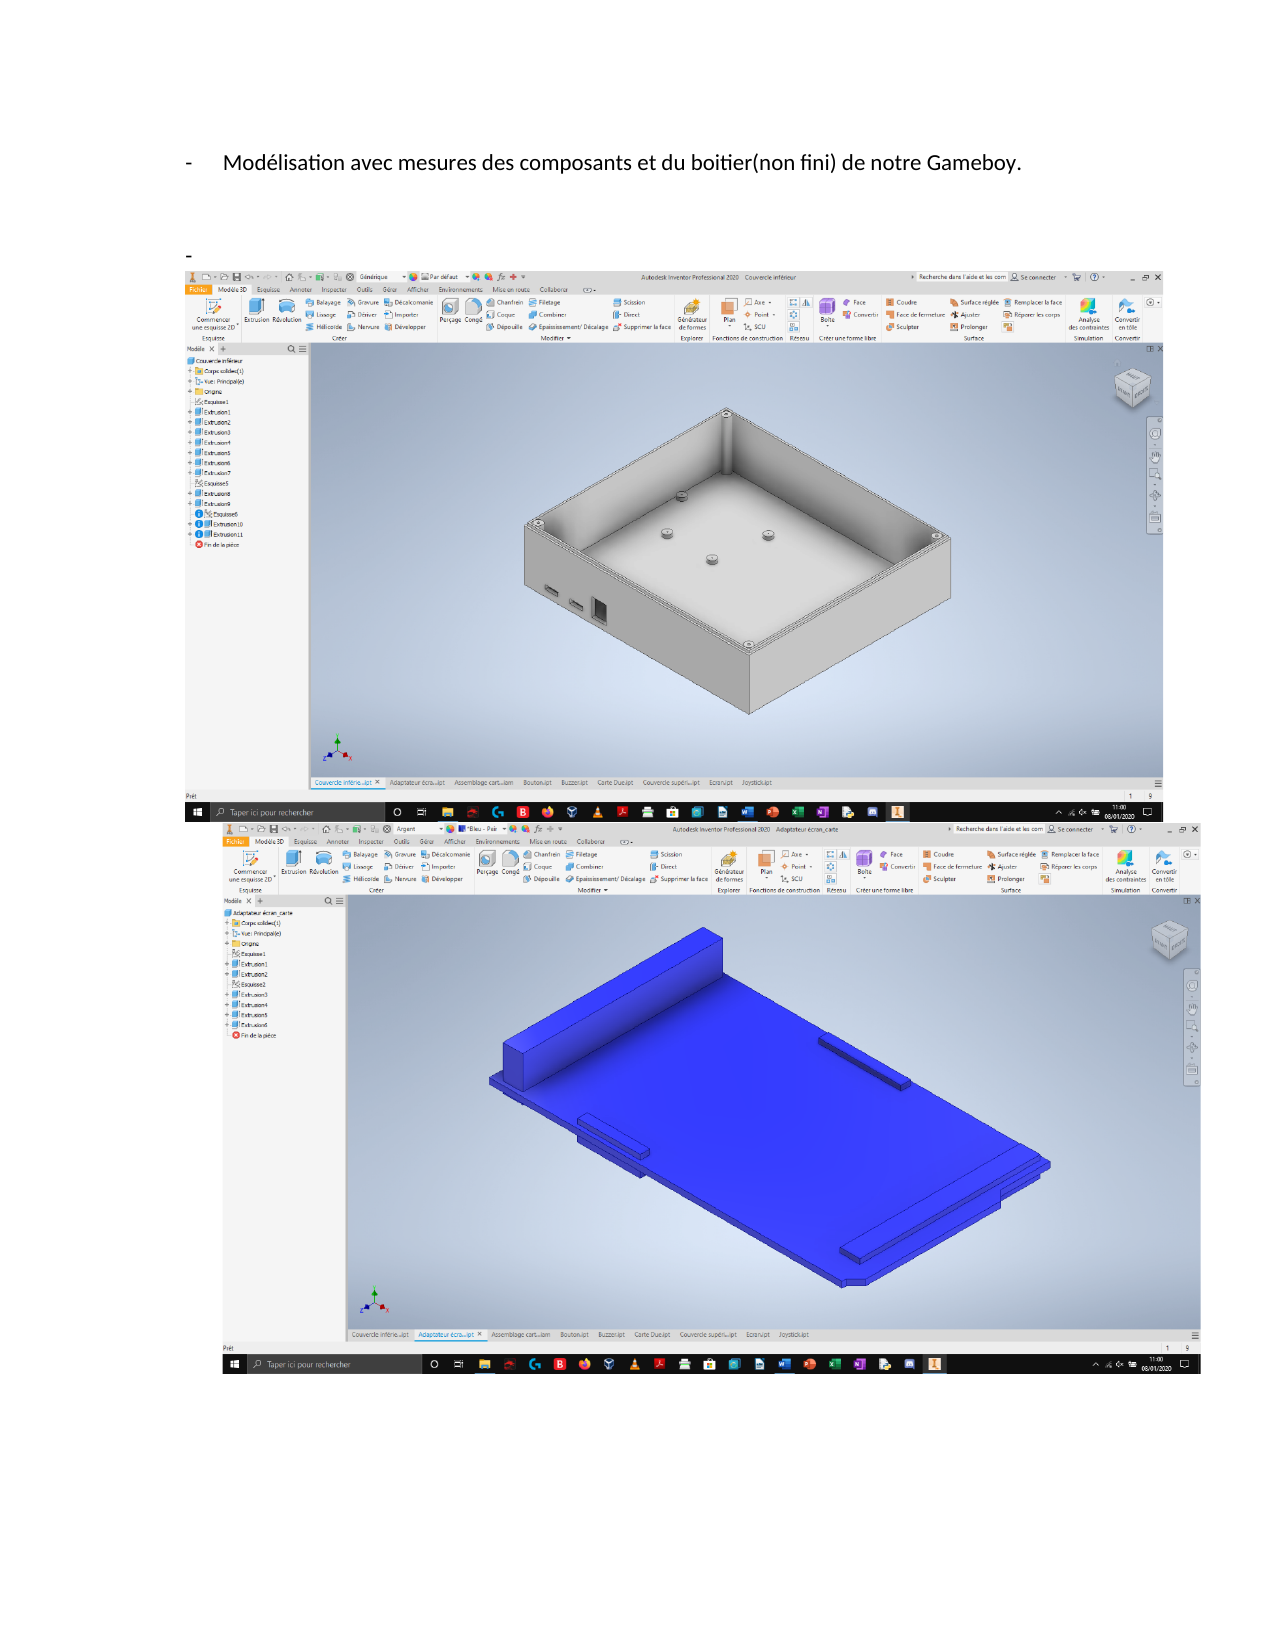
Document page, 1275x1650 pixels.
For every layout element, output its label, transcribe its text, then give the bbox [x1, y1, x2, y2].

list Modélisation avec mesures des composants et du boitier(non fini) de notre Gameboy. [185, 148, 1127, 176]
picture [222, 823, 1201, 1374]
picture [185, 271, 1164, 822]
